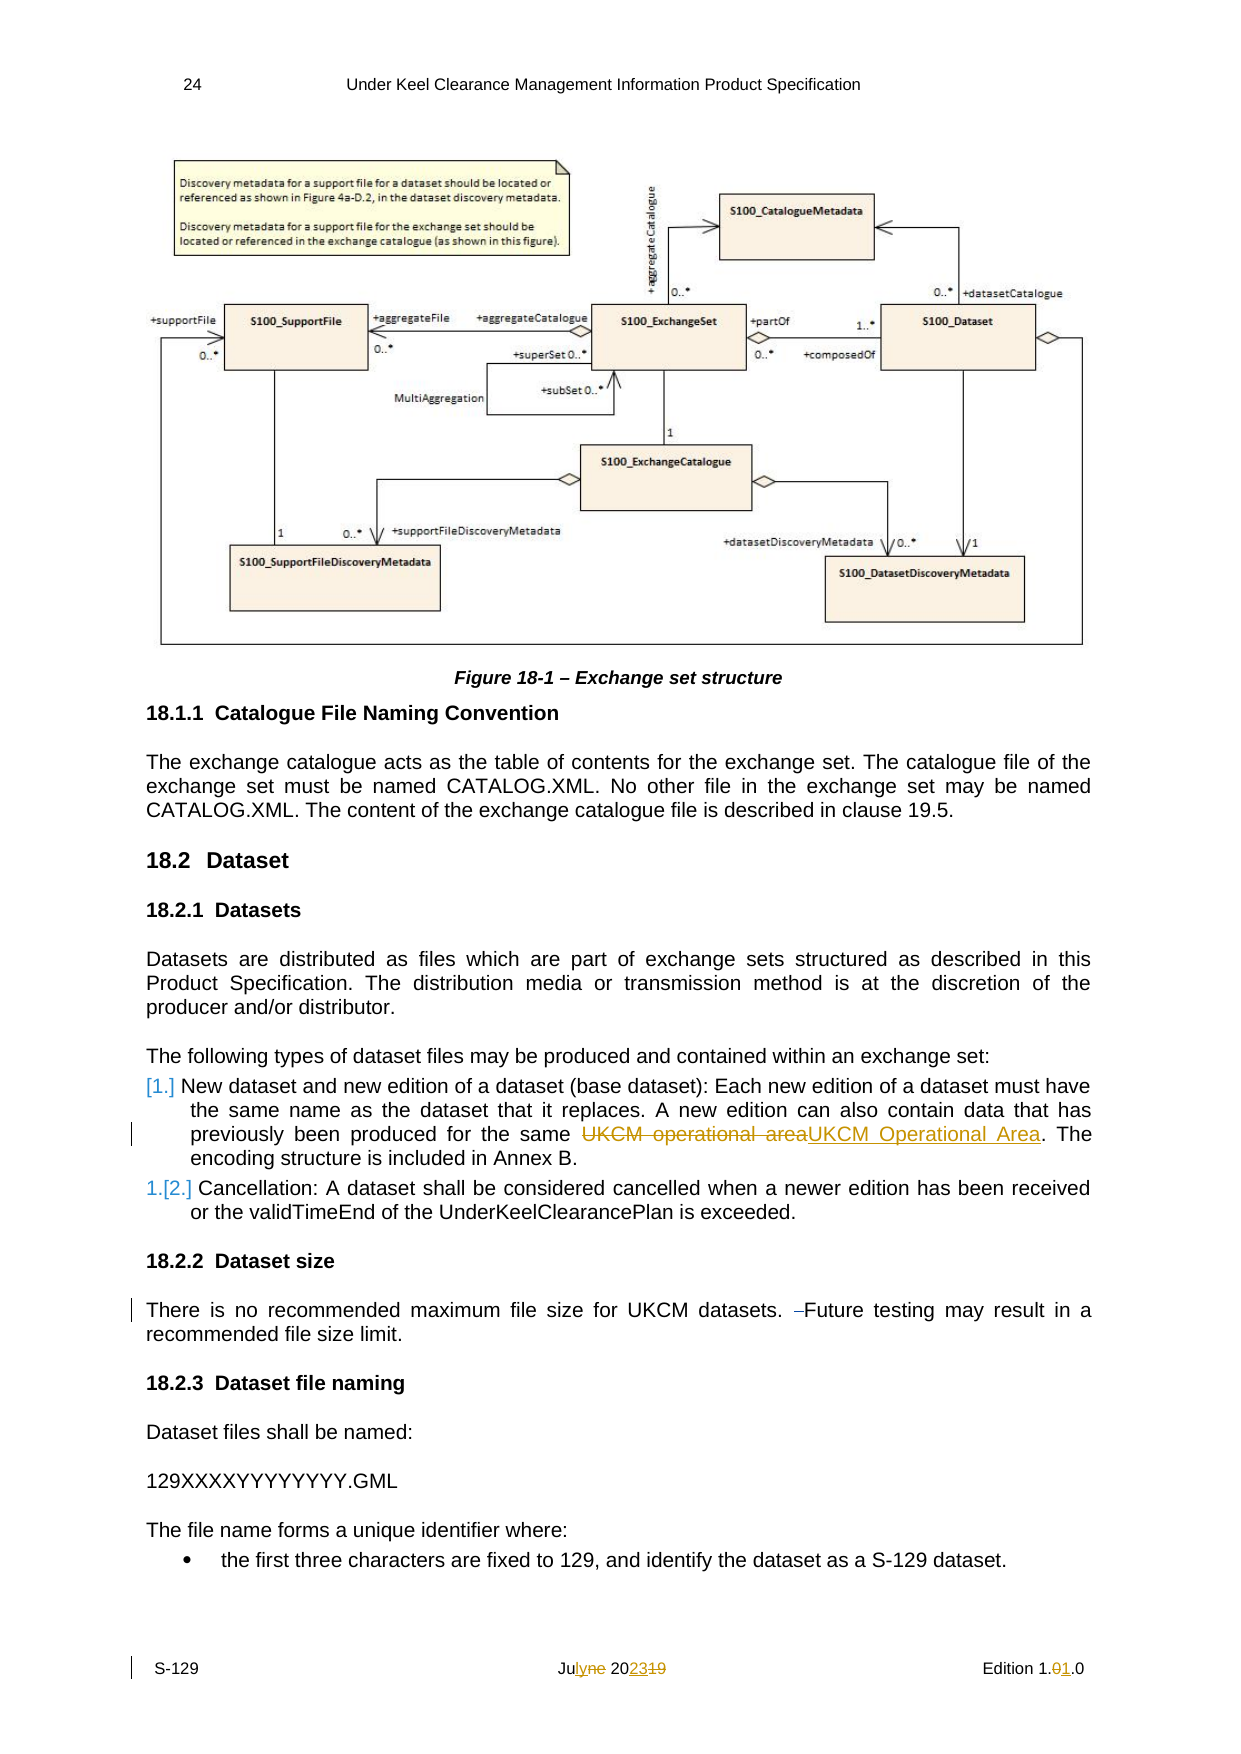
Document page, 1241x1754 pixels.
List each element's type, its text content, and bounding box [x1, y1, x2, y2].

subtitle Dataset file naming [146, 1371, 1092, 1395]
text 129XXXXYYYYYYYY.GML [146, 1469, 1092, 1493]
text The exchange catalogue acts as the table of contents for the exchange set. The catalogue file of the exchange set must be named CATALOG.XML. No other file in the exchange set may be named CATALOG.XML. The content of the exchange catalogue file is described in clause 19.5. [146, 750, 1092, 822]
list Cancellation: A dataset shall be considered cancelled when a newer edition has been received or the validTimeEnd of the UnderKeelClearancePlan is exceeded. [146, 1176, 1092, 1224]
text Figure 18-1 – Exchange set structure [146, 667, 1092, 688]
subtitle Datasets [146, 898, 1092, 922]
subtitle Dataset size [146, 1249, 1092, 1273]
text The file name forms a unique identifier where: [146, 1518, 1092, 1542]
subtitle Catalogue File Naming Convention [146, 701, 1092, 725]
text The following types of dataset files may be produced and contained within an exchange set: [146, 1044, 1092, 1068]
text Dataset files shall be named: [146, 1420, 1092, 1444]
subtitle Dataset [146, 847, 1092, 873]
text Datasets are distributed as files which are part of exchange sets structured as described in this Product Specification. The distribution media or transmission method is at the discretion of the producer and/or distributor. [146, 947, 1092, 1019]
list New dataset and new edition of a dataset (base dataset): Each new edition of a dataset must have the same name as the dataset that it replaces. A new edition can also contain data that has previously been produced for the same . The encoding structure is included in Annex B. [146, 1074, 1092, 1170]
picture [145, 150, 1093, 655]
text There is no recommended maximum file size for UKCM datasets. Future testing may result in a recommended file size limit. [146, 1298, 1092, 1346]
list the first three characters are fixed to 129, and identify the dataset as a S-129 dataset. [183, 1548, 1092, 1572]
